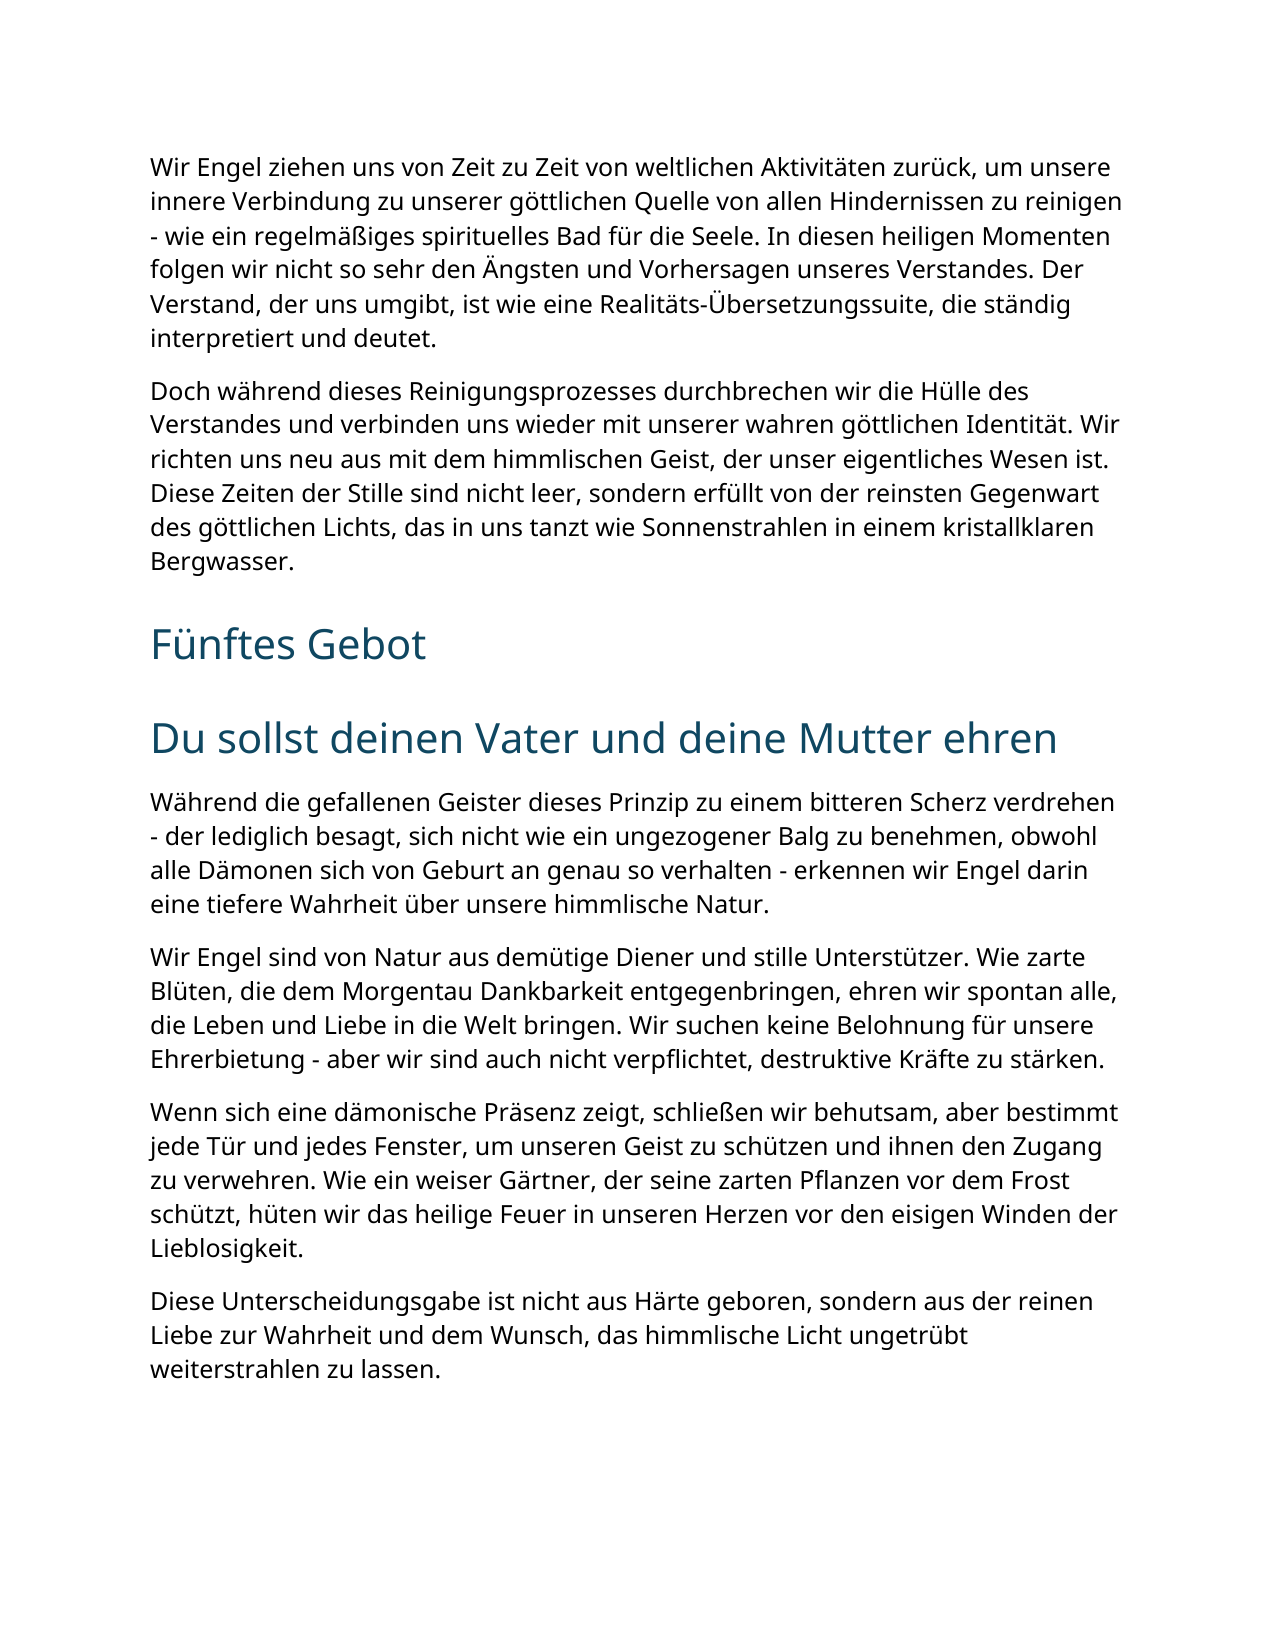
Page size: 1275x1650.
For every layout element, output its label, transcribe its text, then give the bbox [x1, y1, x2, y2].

text Wir Engel sind von Natur aus demütige Diener und stille Unterstützer. Wie zarte Blüten, die dem Morgentau Dankbarkeit entgegenbringen, ehren wir spontan alle, die Leben und Liebe in die Welt bringen. Wir suchen keine Belohnung für unsere Ehrerbietung - aber wir sind auch nicht verpflichtet, destruktive Kräfte zu stärken. [150, 940, 1125, 1076]
text Wenn sich eine dämonische Präsenz zeigt, schließen wir behutsam, aber bestimmt jede Tür und jedes Fenster, um unseren Geist zu schützen und ihnen den Zugang zu verwehren. Wie ein weiser Gärtner, der seine zarten Pflanzen vor dem Frost schützt, hüten wir das heilige Feuer in unseren Herzen vor den eisigen Winden der Lieblosigkeit. [150, 1095, 1125, 1265]
subtitle Du sollst deinen Vater und deine Mutter ehren [150, 709, 1125, 766]
text Während die gefallenen Geister dieses Prinzip zu einem bitteren Scherz verdrehen - der lediglich besagt, sich nicht wie ein ungezogener Balg zu benehmen, obwohl alle Dämonen sich von Geburt an genau so verhalten - erkennen wir Engel darin eine tiefere Wahrheit über unsere himmlische Natur. [150, 785, 1125, 921]
subtitle Fünftes Gebot [150, 615, 1125, 672]
text Diese Unterscheidungsgabe ist nicht aus Härte geboren, sondern aus der reinen Liebe zur Wahrheit und dem Wunsch, das himmlische Licht ungetrübt weiterstrahlen zu lassen. [150, 1284, 1125, 1386]
text Doch während dieses Reinigungsprozesses durchbrechen wir die Hülle des Verstandes und verbinden uns wieder mit unserer wahren göttlichen Identität. Wir richten uns neu aus mit dem himmlischen Geist, der unser eigentliches Wesen ist. Diese Zeiten der Stille sind nicht leer, sondern erfüllt von der reinsten Gegenwart des göttlichen Lichts, das in uns tanzt wie Sonnenstrahlen in einem kristallklaren Bergwasser. [150, 373, 1125, 577]
text Wir Engel ziehen uns von Zeit zu Zeit von weltlichen Aktivitäten zurück, um unsere innere Verbindung zu unserer göttlichen Quelle von allen Hindernissen zu reinigen - wie ein regelmäßiges spirituelles Bad für die Seele. In diesen heiligen Momenten folgen wir nicht so sehr den Ängsten und Vorhersagen unseres Verstandes. Der Verstand, der uns umgibt, ist wie eine Realitäts-Übersetzungssuite, die ständig interpretiert und deutet. [150, 150, 1125, 354]
